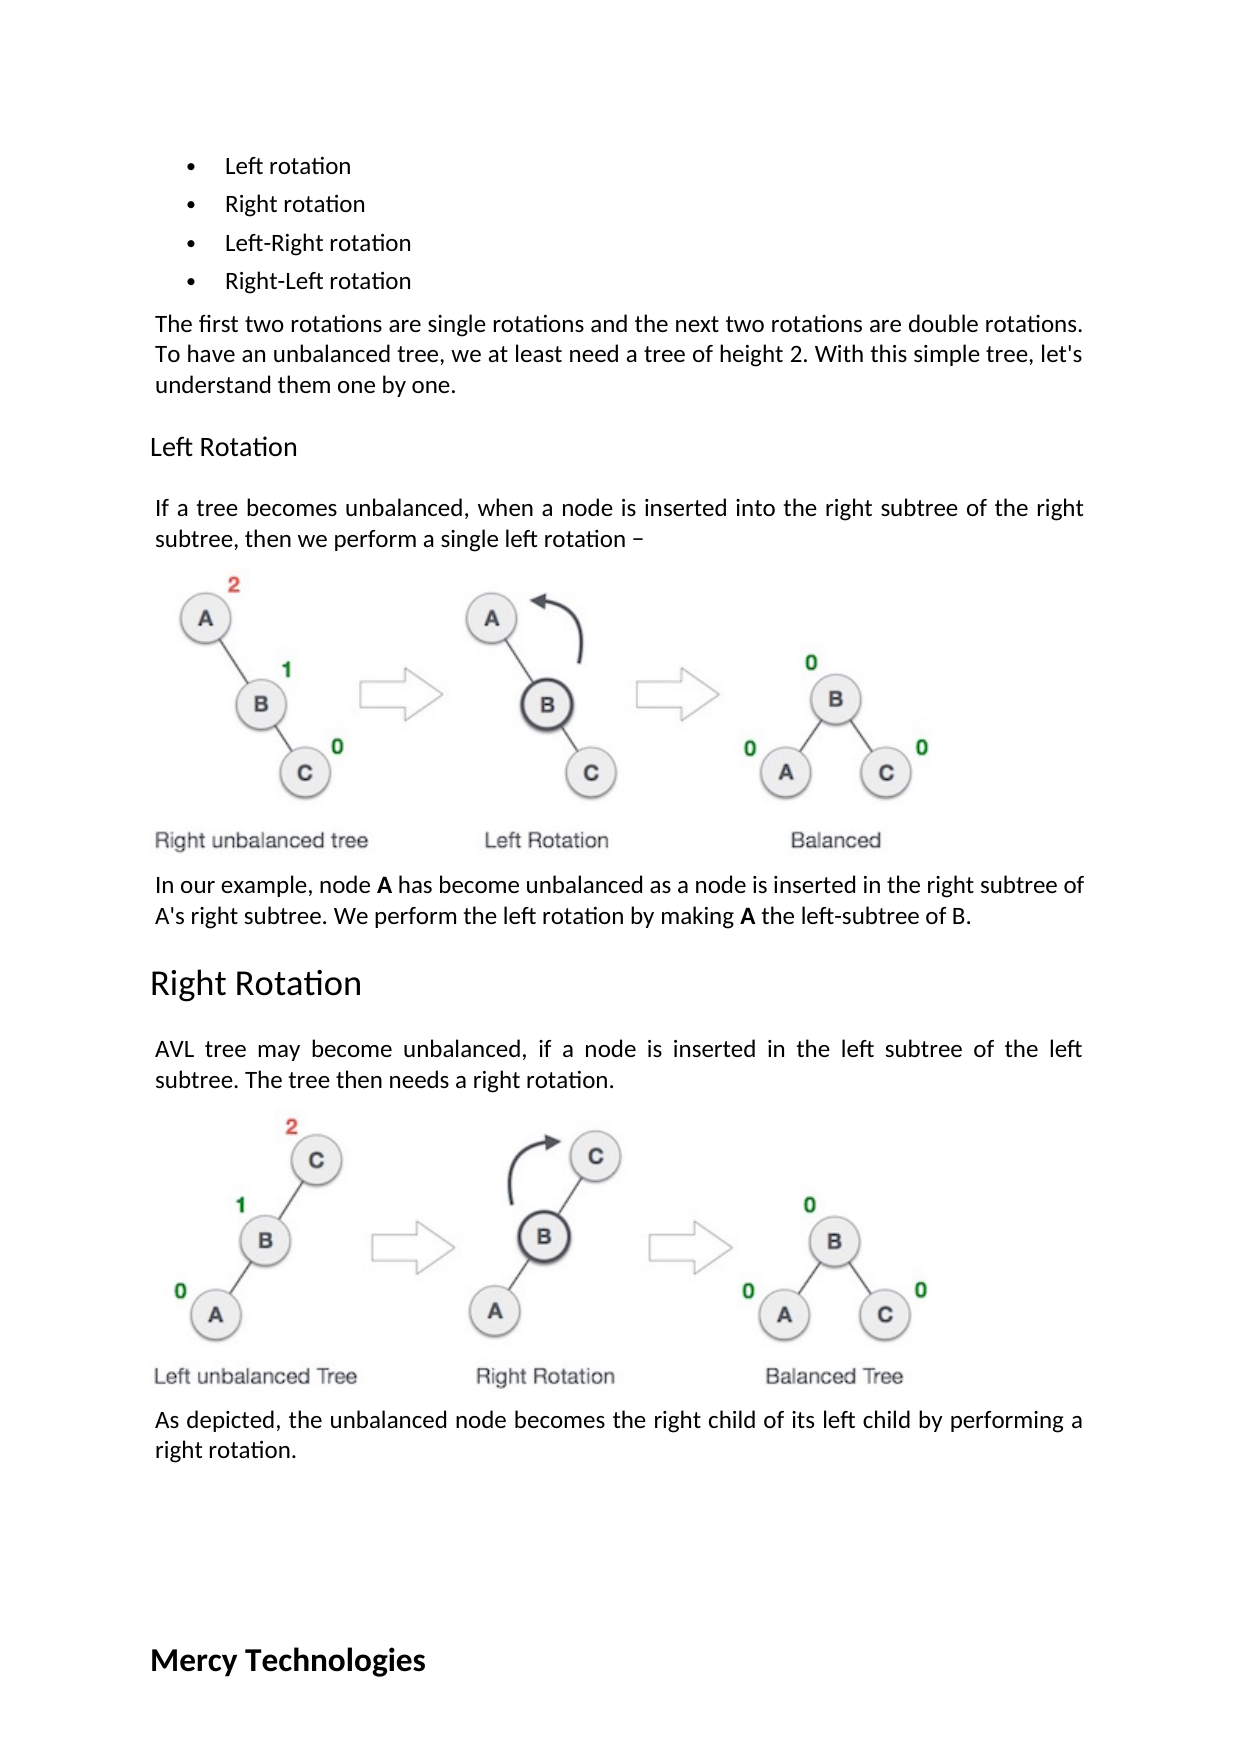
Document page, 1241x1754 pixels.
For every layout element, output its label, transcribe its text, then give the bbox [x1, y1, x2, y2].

list Right-Left rotation [187, 265, 1090, 296]
text As depicted, the unbalanced node becomes the right child of its left child by performing a right rotation. [155, 1404, 1085, 1465]
text If a tree becomes unbalanced, when a node is inserted into the right subtree of the right subtree, then we perform a single left rotation − [155, 492, 1085, 553]
text AVL tree may become unbalanced, if a node is inserted in the left subtree of the left subtree. The tree then needs a right rotation. [155, 1033, 1085, 1094]
picture [150, 1109, 932, 1392]
text The first two rotations are single rotations and the next two rotations are double rotations. To have an unbalanced tree, we at least need a tree of height 2. With this simple tree, let's understand them one by one. [155, 308, 1085, 399]
list Left rotation [187, 150, 1090, 181]
list Left-Right rotation [187, 227, 1090, 257]
picture [150, 568, 932, 857]
text Right Rotation [150, 959, 1090, 1004]
list Right rotation [187, 188, 1090, 219]
text In our example, node A has become unbalanced as a node is inserted in the right subtree of A's right subtree. We perform the left rotation by making A the left-subtree of B. [155, 869, 1085, 930]
text Left Rotation [150, 429, 1090, 463]
